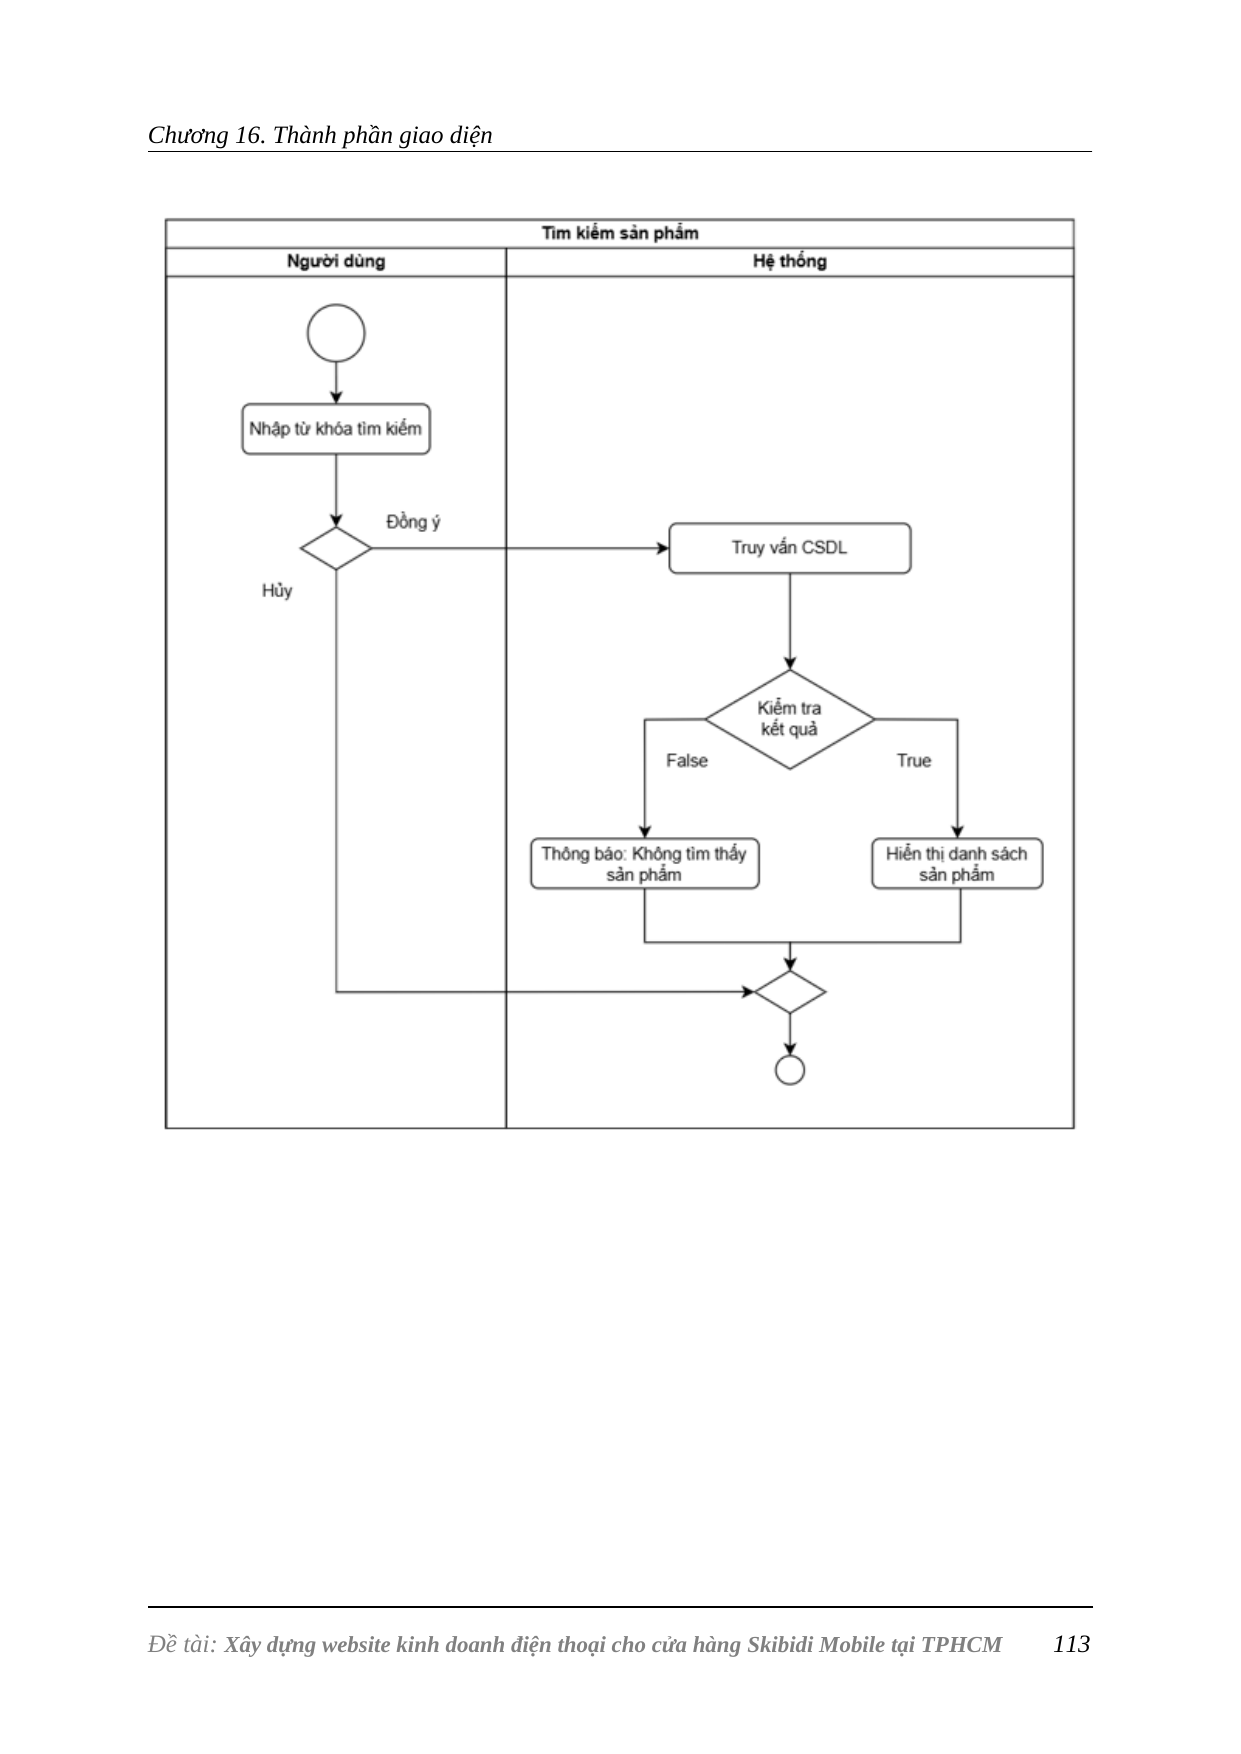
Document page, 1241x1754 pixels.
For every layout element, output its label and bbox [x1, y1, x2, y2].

picture [148, 206, 1092, 1148]
